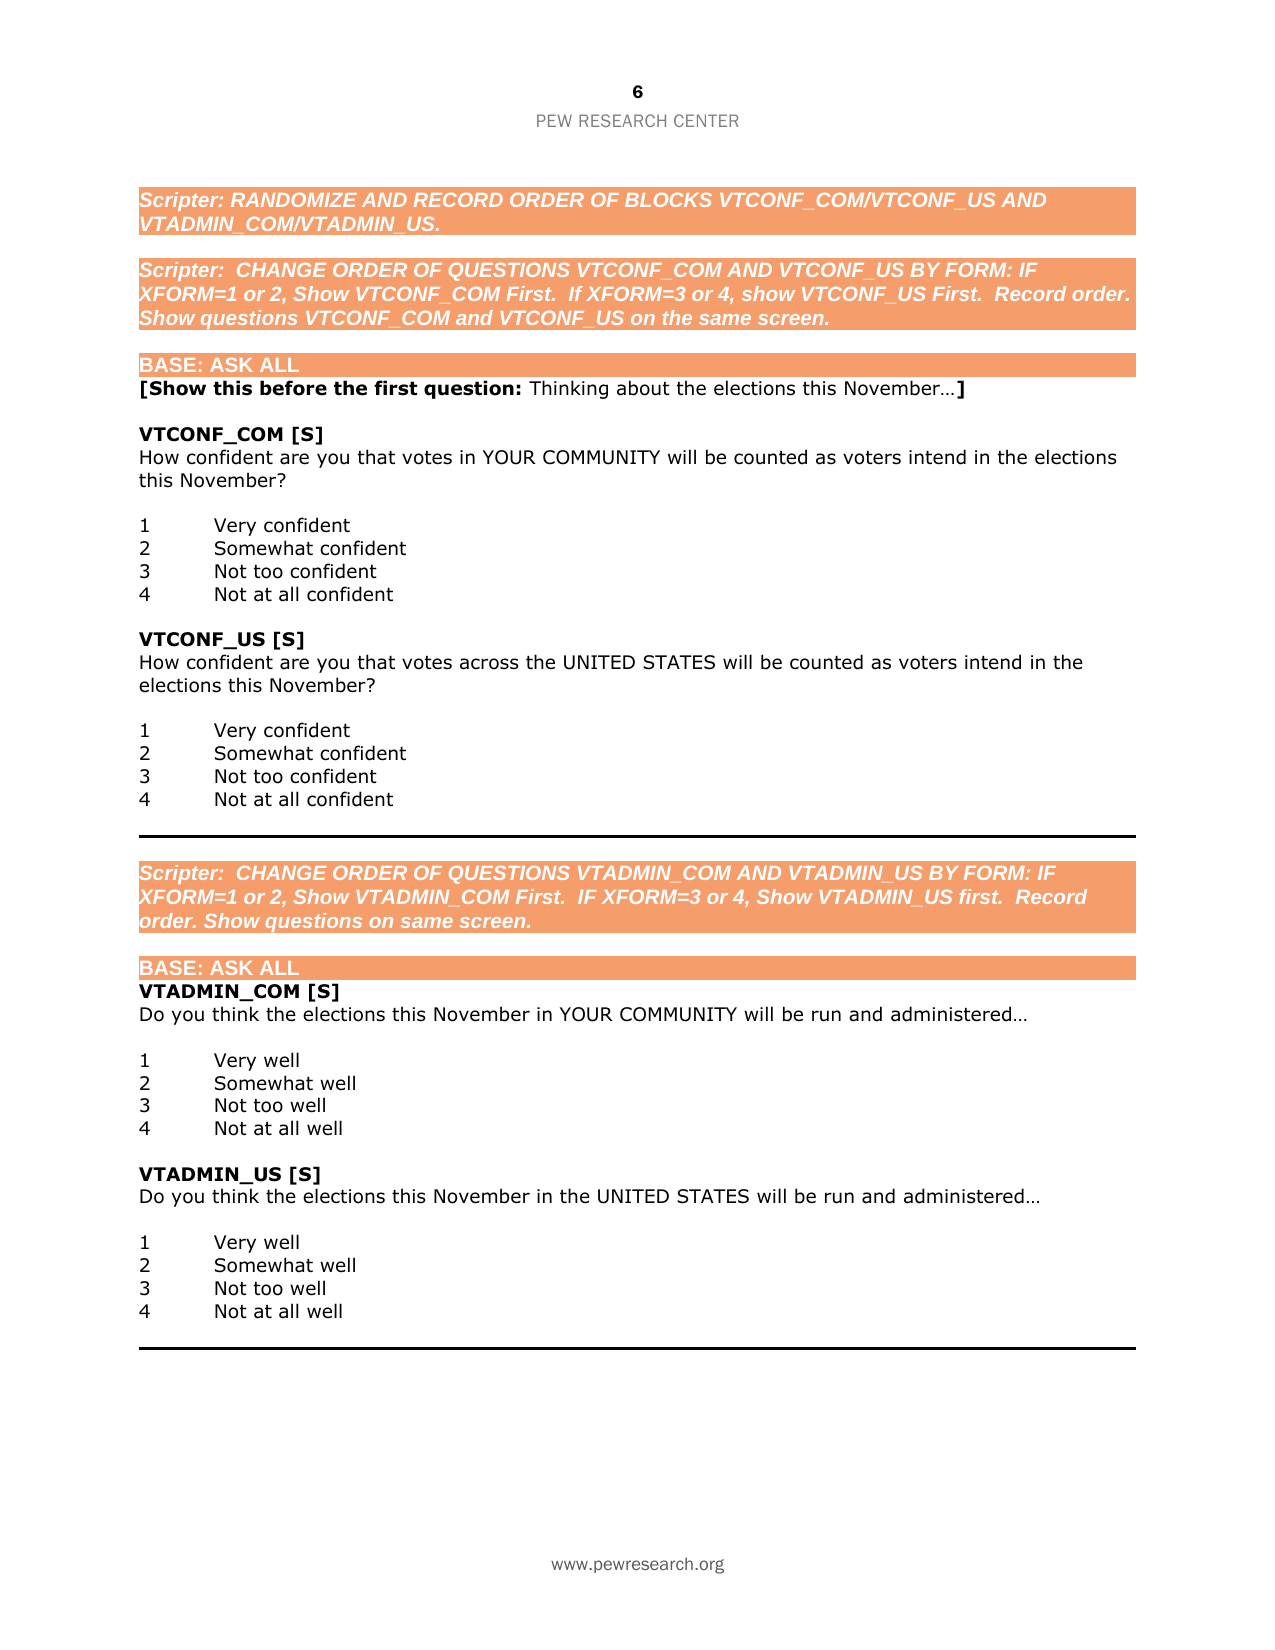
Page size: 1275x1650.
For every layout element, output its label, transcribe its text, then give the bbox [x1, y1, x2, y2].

text Scripter: CHANGE ORDER OF QUESTIONS VTCONF_COM AND VTCONF_US BY FORM: IF XFORM=1 or 2, Show VTCONF_COM First. If XFORM=3 or 4, show VTCONF_US First. Record order. Show questions VTCONF_COM and VTCONF_US on the same screen. [139, 258, 1136, 330]
text Scripter: RANDOMIZE AND RECORD ORDER OF BLOCKS VTCONF_COM/VTCONF_US AND VTADMIN_COM/VTADMIN_US. [139, 187, 1136, 235]
text 1 Very confident [139, 514, 1136, 537]
text VTADMIN_COM [S] [139, 980, 1136, 1003]
text 4 Not at all confident [139, 582, 1136, 605]
text 2 Somewhat well [139, 1253, 1136, 1276]
text 1 Very well [139, 1048, 1136, 1071]
text 3 Not too well [139, 1094, 1136, 1117]
text BASE: ASK ALL [139, 353, 1136, 377]
text BASE: ASK ALL [139, 956, 1136, 980]
text 1 Very well [139, 1231, 1136, 1253]
text How confident are you that votes across the UNITED STATES will be counted as voters intend in the elections this November? [139, 651, 1136, 696]
text 1 Very confident [139, 719, 1136, 742]
text Scripter: CHANGE ORDER OF QUESTIONS VTADMIN_COM AND VTADMIN_US BY FORM: IF XFORM=1 or 2, Show VTADMIN_COM First. IF XFORM=3 or 4, Show VTADMIN_US first. Record order. Show questions on same screen. [139, 861, 1136, 933]
text 2 Somewhat confident [139, 537, 1136, 559]
text Do you think the elections this November in YOUR COMMUNITY will be run and administered… [139, 1003, 1136, 1025]
text [Show this before the first question: Thinking about the elections this November…] [139, 377, 1136, 400]
text 3 Not too confident [139, 765, 1136, 787]
text VTCONF_COM [S] [139, 422, 1136, 445]
text 2 Somewhat confident [139, 742, 1136, 765]
text VTADMIN_US [S] [139, 1162, 1136, 1185]
text VTCONF_US [S] [139, 628, 1136, 651]
text Do you think the elections this November in the UNITED STATES will be run and administered… [139, 1185, 1136, 1208]
text 3 Not too confident [139, 559, 1136, 582]
text How confident are you that votes in YOUR COMMUNITY will be counted as voters intend in the elections this November? [139, 445, 1136, 491]
text 4 Not at all well [139, 1299, 1136, 1322]
text 2 Somewhat well [139, 1071, 1136, 1094]
text 4 Not at all well [139, 1117, 1136, 1139]
text 4 Not at all confident [139, 787, 1136, 810]
text 3 Not too well [139, 1276, 1136, 1299]
